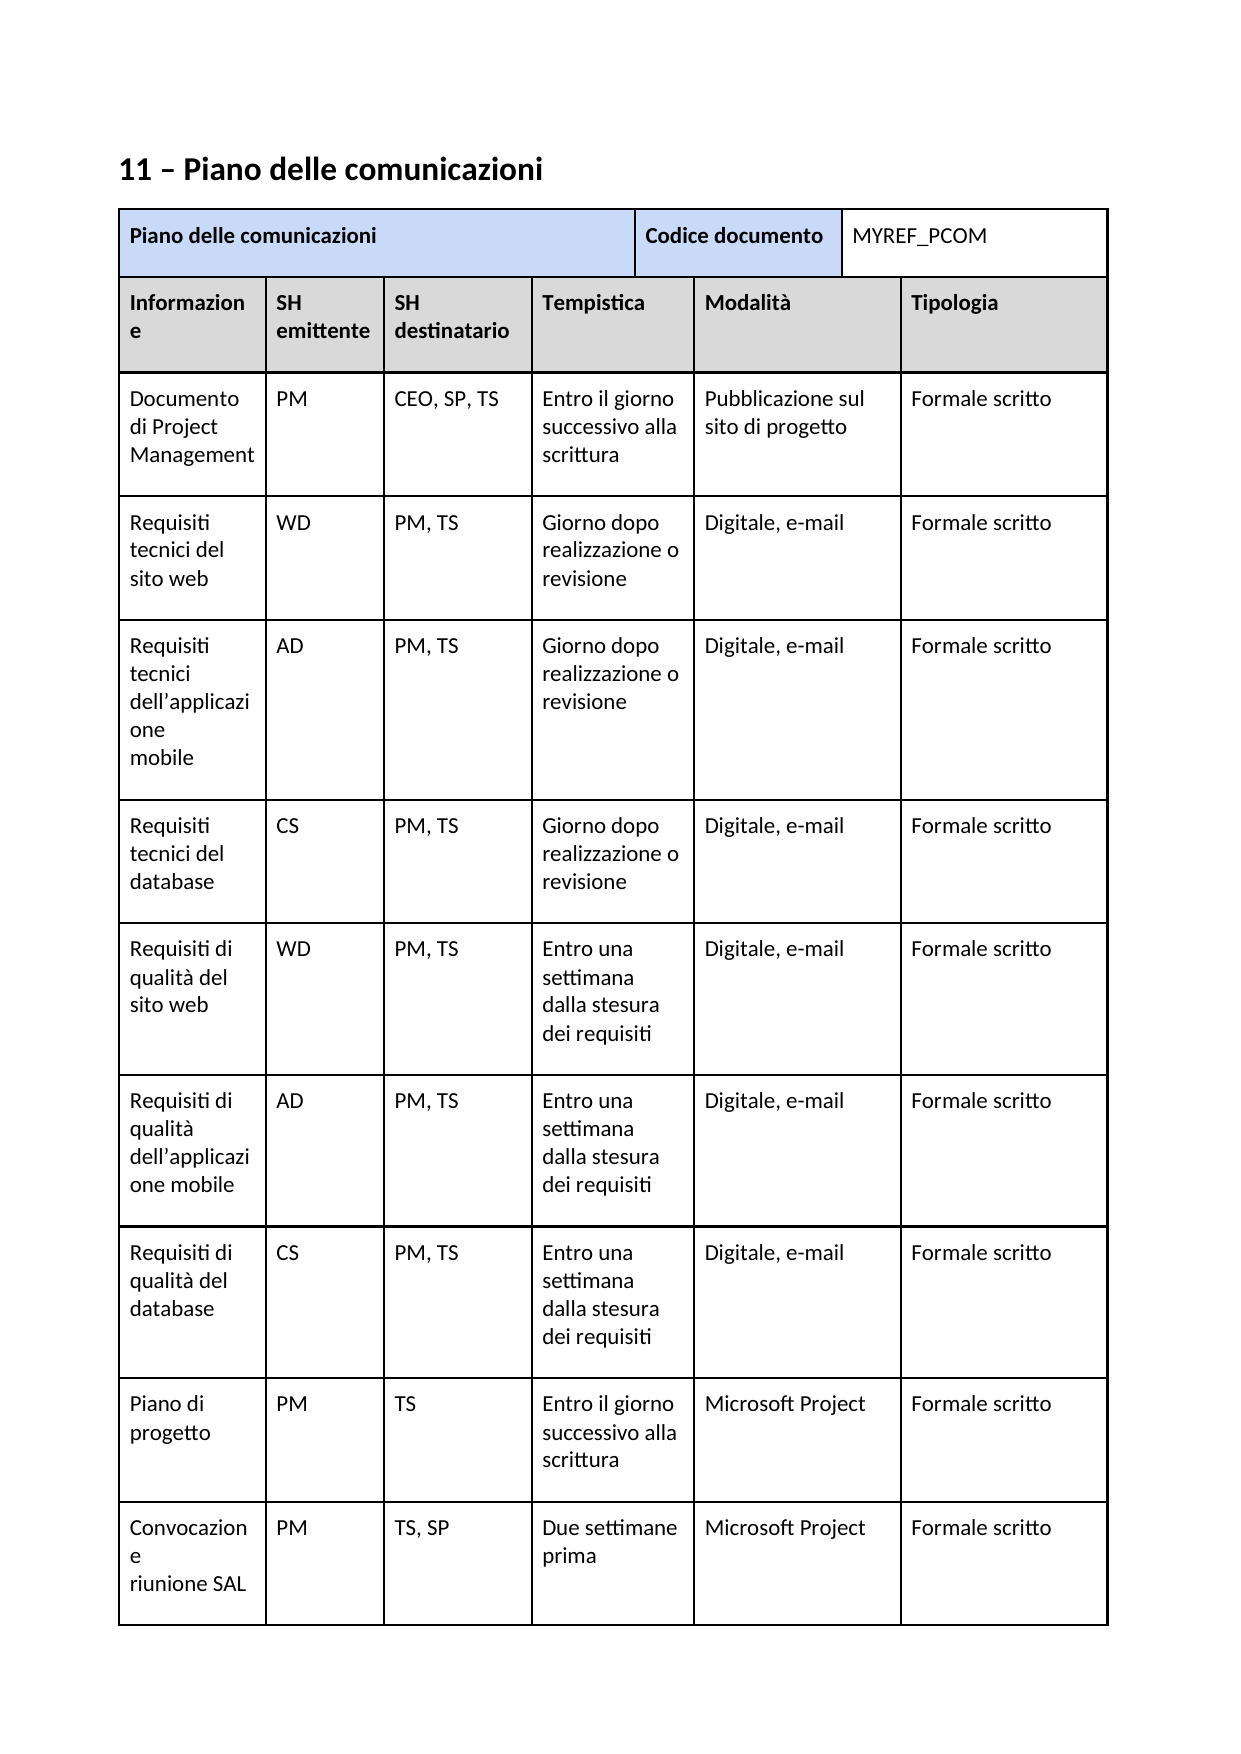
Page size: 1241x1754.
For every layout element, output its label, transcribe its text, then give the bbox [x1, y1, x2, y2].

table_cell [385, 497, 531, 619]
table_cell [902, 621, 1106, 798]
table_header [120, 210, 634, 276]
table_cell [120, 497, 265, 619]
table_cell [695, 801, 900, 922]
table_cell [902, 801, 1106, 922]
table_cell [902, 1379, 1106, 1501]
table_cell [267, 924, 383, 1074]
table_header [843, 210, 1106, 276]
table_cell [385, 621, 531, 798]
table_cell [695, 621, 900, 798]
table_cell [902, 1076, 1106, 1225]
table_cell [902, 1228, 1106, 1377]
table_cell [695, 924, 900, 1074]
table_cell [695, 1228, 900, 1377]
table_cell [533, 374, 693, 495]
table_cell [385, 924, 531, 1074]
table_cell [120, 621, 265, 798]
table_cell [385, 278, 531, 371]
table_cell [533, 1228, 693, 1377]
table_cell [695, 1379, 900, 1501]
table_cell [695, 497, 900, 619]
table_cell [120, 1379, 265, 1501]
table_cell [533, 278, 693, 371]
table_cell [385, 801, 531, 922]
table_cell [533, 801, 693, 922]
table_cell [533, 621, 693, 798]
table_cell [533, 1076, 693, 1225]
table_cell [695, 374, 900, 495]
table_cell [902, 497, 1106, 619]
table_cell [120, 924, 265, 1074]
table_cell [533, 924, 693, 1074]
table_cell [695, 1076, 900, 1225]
text 11 – Piano delle comunicazioni [118, 148, 1122, 188]
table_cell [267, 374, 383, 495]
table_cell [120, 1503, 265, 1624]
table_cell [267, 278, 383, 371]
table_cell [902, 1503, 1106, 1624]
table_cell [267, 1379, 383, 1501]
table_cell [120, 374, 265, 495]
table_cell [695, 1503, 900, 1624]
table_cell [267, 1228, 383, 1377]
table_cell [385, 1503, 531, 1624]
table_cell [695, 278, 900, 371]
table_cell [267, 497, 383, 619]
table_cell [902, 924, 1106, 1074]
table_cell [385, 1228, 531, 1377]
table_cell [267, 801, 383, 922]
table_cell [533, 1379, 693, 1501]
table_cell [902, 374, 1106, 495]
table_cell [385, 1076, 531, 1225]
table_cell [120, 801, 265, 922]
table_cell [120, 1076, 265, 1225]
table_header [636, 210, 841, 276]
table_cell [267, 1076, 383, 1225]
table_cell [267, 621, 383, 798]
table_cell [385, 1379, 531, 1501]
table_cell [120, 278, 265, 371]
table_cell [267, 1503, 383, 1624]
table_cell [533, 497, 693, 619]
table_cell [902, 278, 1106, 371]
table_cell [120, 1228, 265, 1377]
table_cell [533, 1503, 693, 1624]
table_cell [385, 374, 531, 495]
